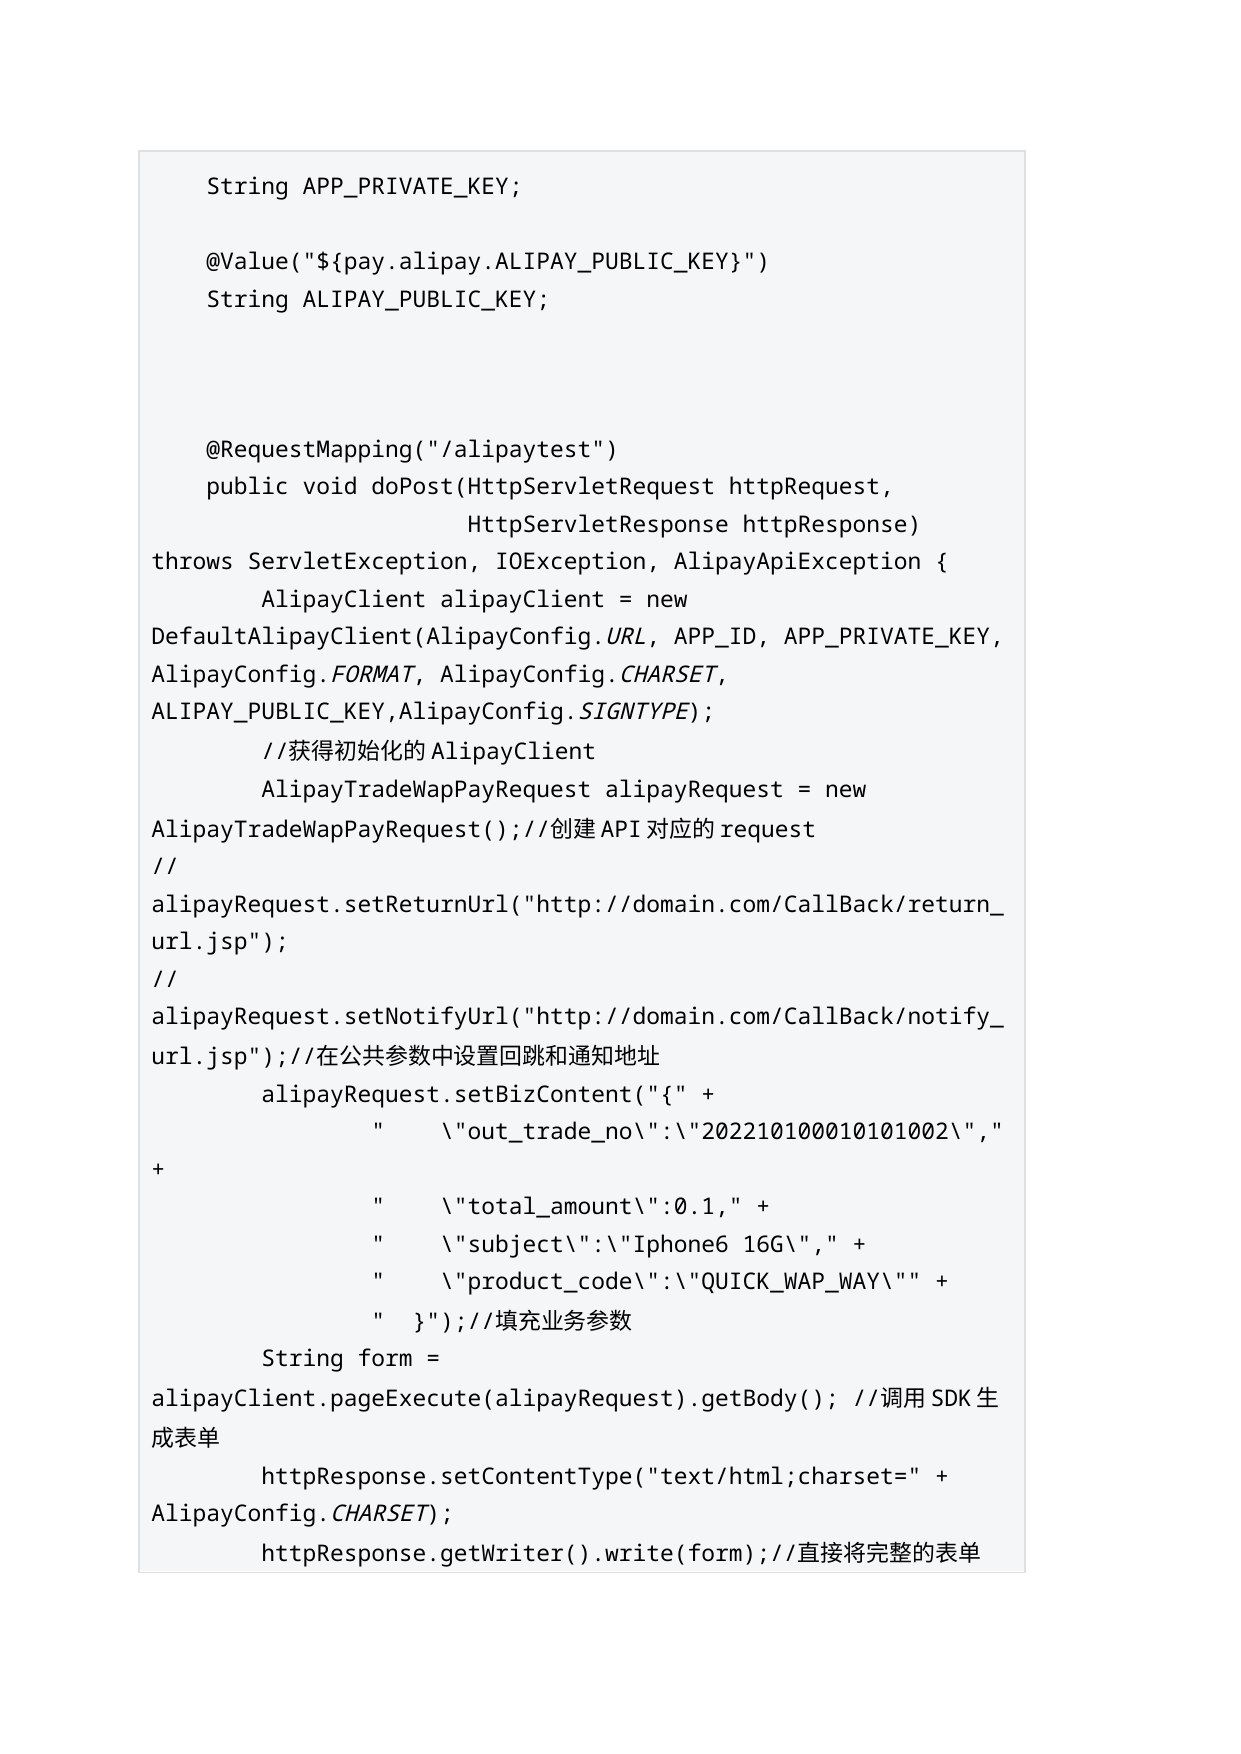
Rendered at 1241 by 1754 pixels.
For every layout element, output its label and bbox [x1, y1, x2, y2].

table_header [140, 152, 1024, 1571]
